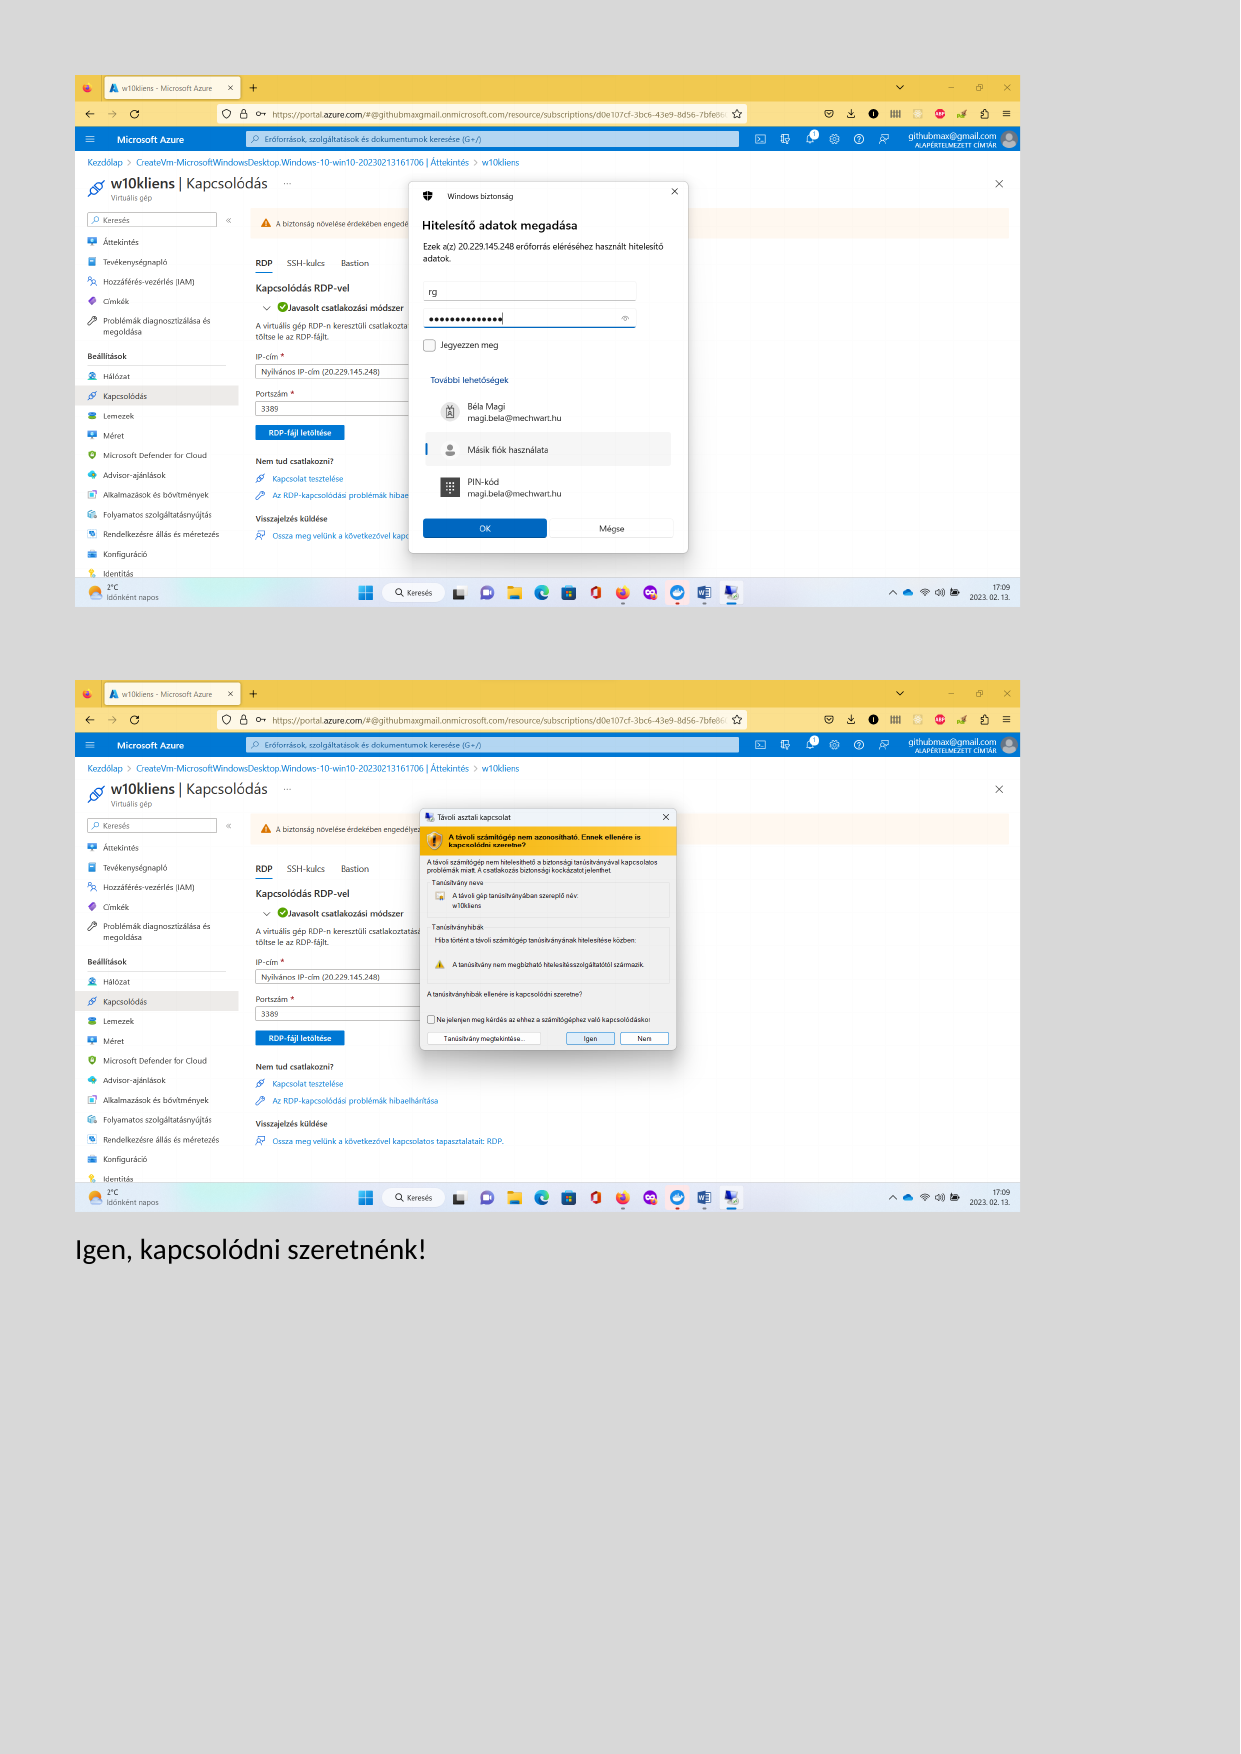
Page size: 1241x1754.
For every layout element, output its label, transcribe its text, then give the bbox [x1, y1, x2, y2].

text Igen, kapcsolódni szeretnénk! [75, 1231, 1165, 1267]
picture [75, 680, 1021, 1212]
picture [75, 75, 1021, 607]
